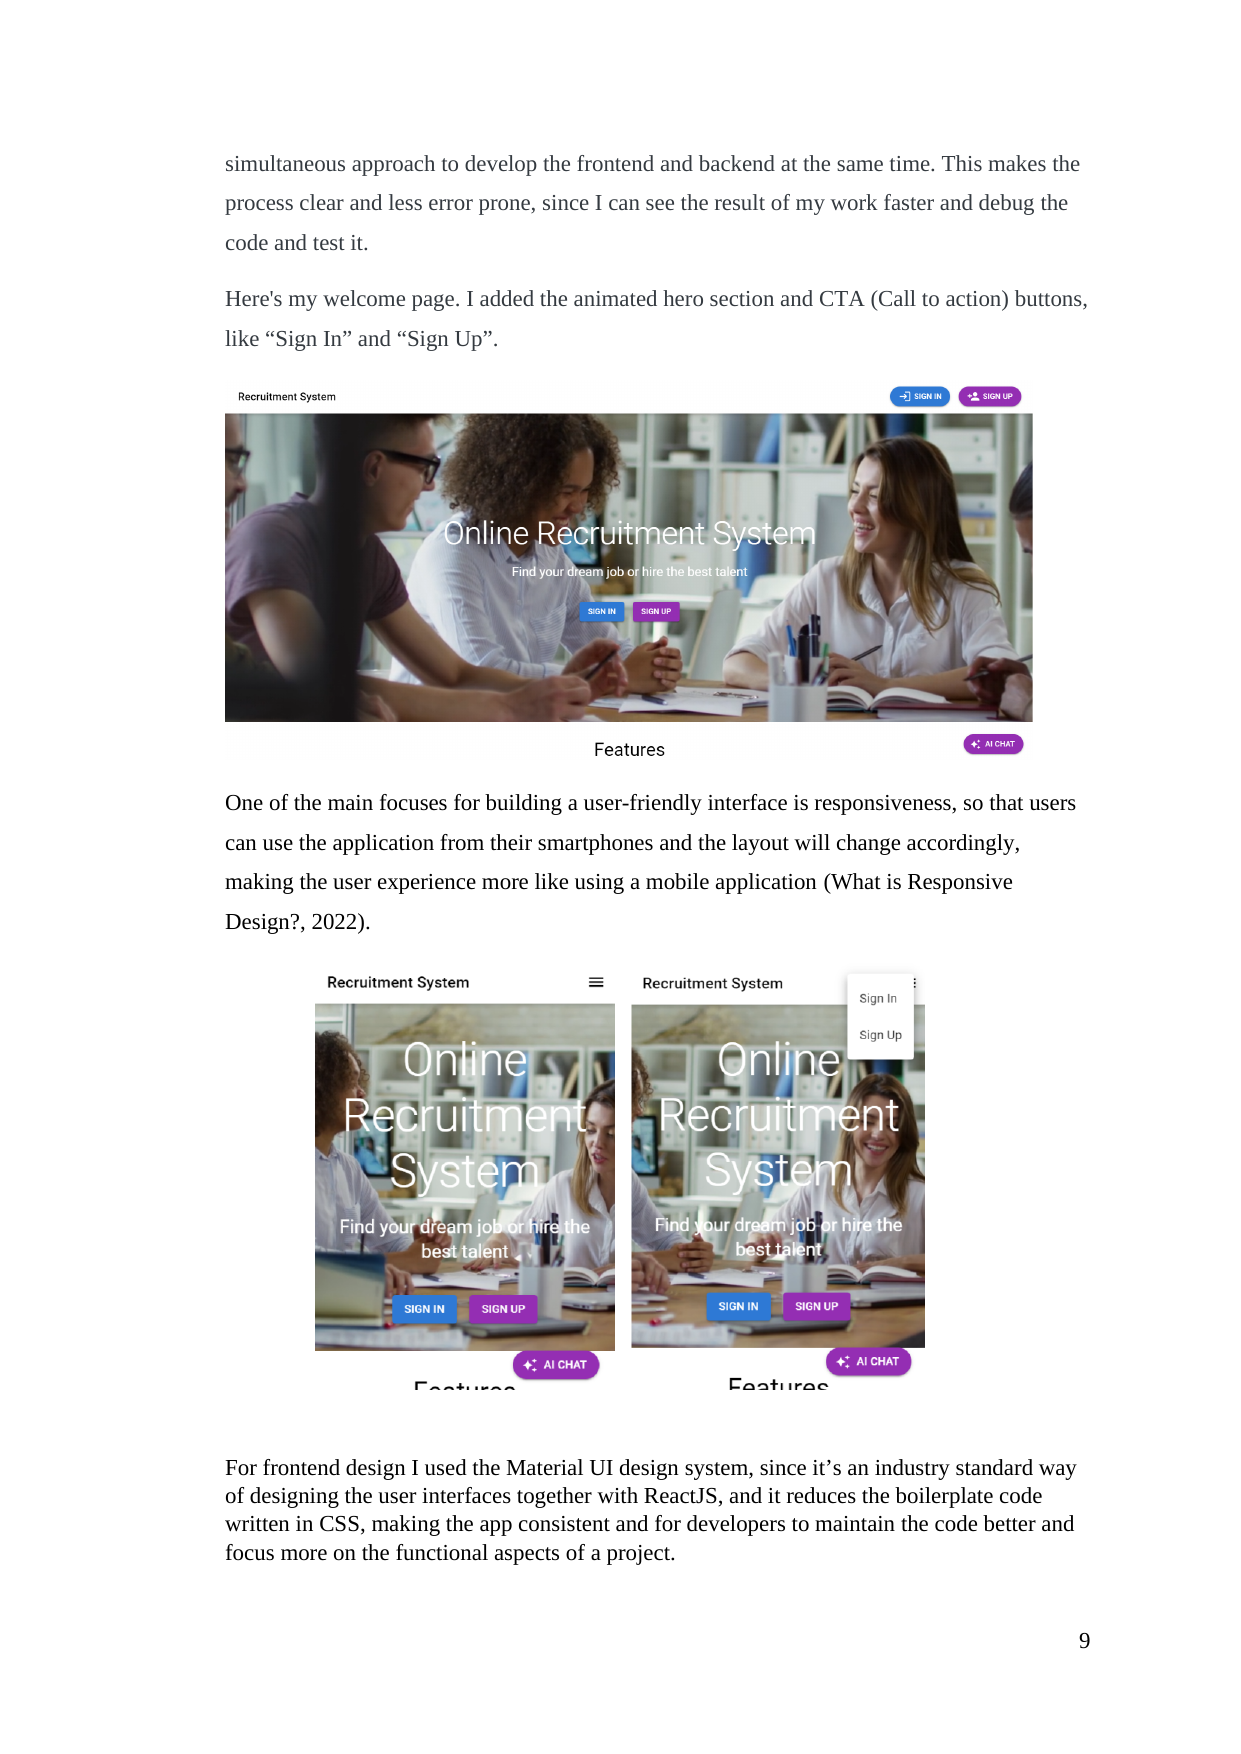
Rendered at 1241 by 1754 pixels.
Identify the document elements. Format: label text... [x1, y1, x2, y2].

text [225, 150, 1090, 255]
text For frontend design I used the Material UI design system, since it’s an industry standard way of designing the user interfaces together with ReactJS, and it reduces the boilerplate code written in CSS, making the app consistent and for developers to maintain the code better and focus more on the functional aspects of a project. [225, 1454, 1090, 1565]
text Here's my welcome page. I added the animated hero section and CTA (Call to action) buttons, like “Sign In” and “Sign Up”. [225, 285, 1090, 351]
text One of the main focuses for building a user-friendly interface is responsiveness, so that users can use the application from their smartphones and the layout will change accordingly, making the user experience more like using a mobile application . [225, 789, 1090, 934]
picture [315, 963, 925, 1390]
picture [225, 380, 1033, 760]
